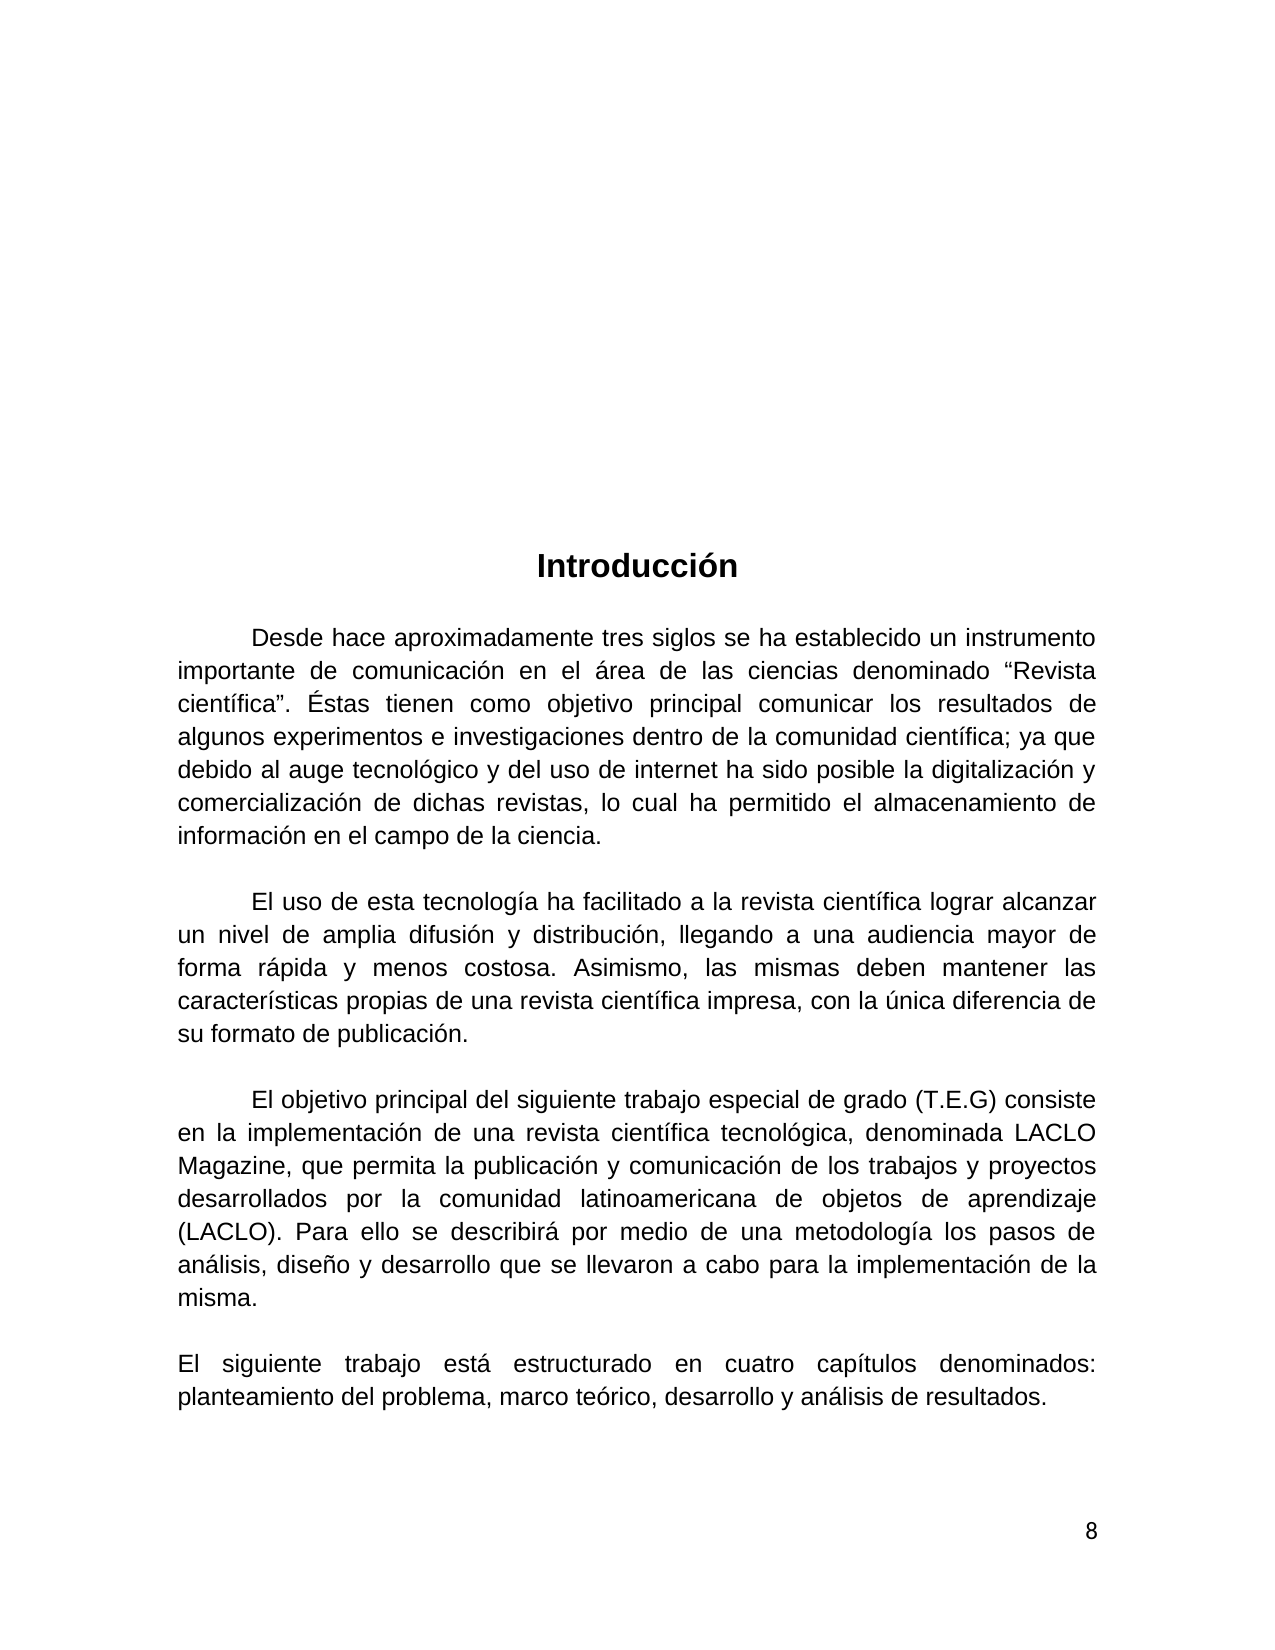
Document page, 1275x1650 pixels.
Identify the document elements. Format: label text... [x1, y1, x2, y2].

subtitle Introducción [177, 546, 1098, 584]
text El siguiente trabajo está estructurado en cuatro capítulos denominados: planteamiento del problema, marco teórico, desarrollo y análisis de resultados. [177, 1349, 1098, 1411]
text Desde hace aproximadamente tres siglos se ha establecido un instrumento importante de comunicación en el área de las ciencias denominado “Revista científica”. Éstas tienen como objetivo principal comunicar los resultados de algunos experimentos e investigaciones dentro de la comunidad científica; ya que debido al auge tecnológico y del uso de internet ha sido posible la digitalización y comercialización de dichas revistas, lo cual ha permitido el almacenamiento de información en el campo de la ciencia. [177, 623, 1098, 850]
text El uso de esta tecnología ha facilitado a la revista científica lograr alcanzar un nivel de amplia difusión y distribución, llegando a una audiencia mayor de forma rápida y menos costosa. Asimismo, las mismas deben mantener las características propias de una revista científica impresa, con la única diferencia de su formato de publicación. [177, 887, 1098, 1048]
text El objetivo principal del siguiente trabajo especial de grado (T.E.G) consiste en la implementación de una revista científica tecnológica, denominada LACLO Magazine, que permita la publicación y comunicación de los trabajos y proyectos desarrollados por la comunidad latinoamericana de objetos de aprendizaje (LACLO). Para ello se describirá por medio de una metodología los pasos de análisis, diseño y desarrollo que se llevaron a cabo para la implementación de la misma. [177, 1085, 1098, 1312]
